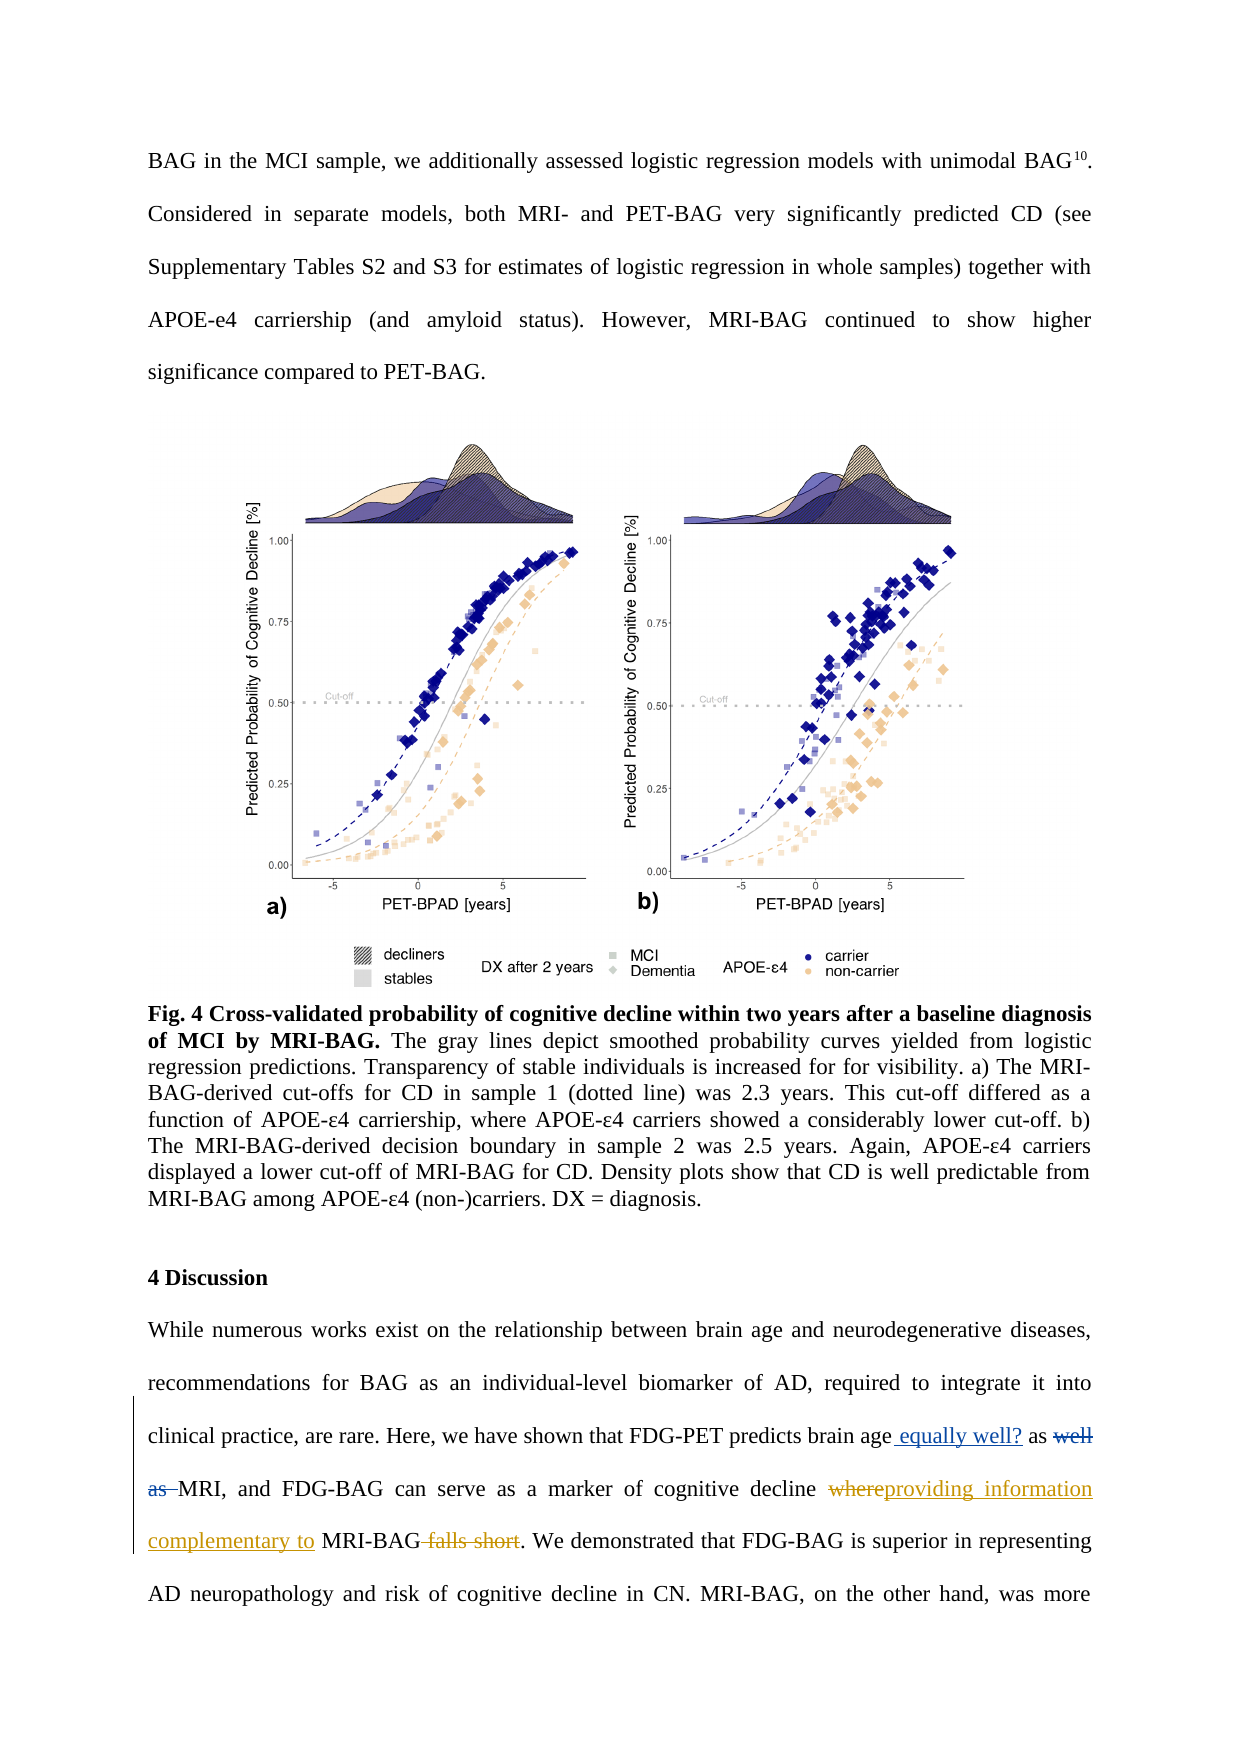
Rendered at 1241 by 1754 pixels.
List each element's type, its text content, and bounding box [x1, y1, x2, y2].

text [148, 148, 1093, 385]
picture [147, 411, 1081, 1001]
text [148, 1317, 1093, 1606]
text 4 Discussion [148, 1264, 1093, 1290]
